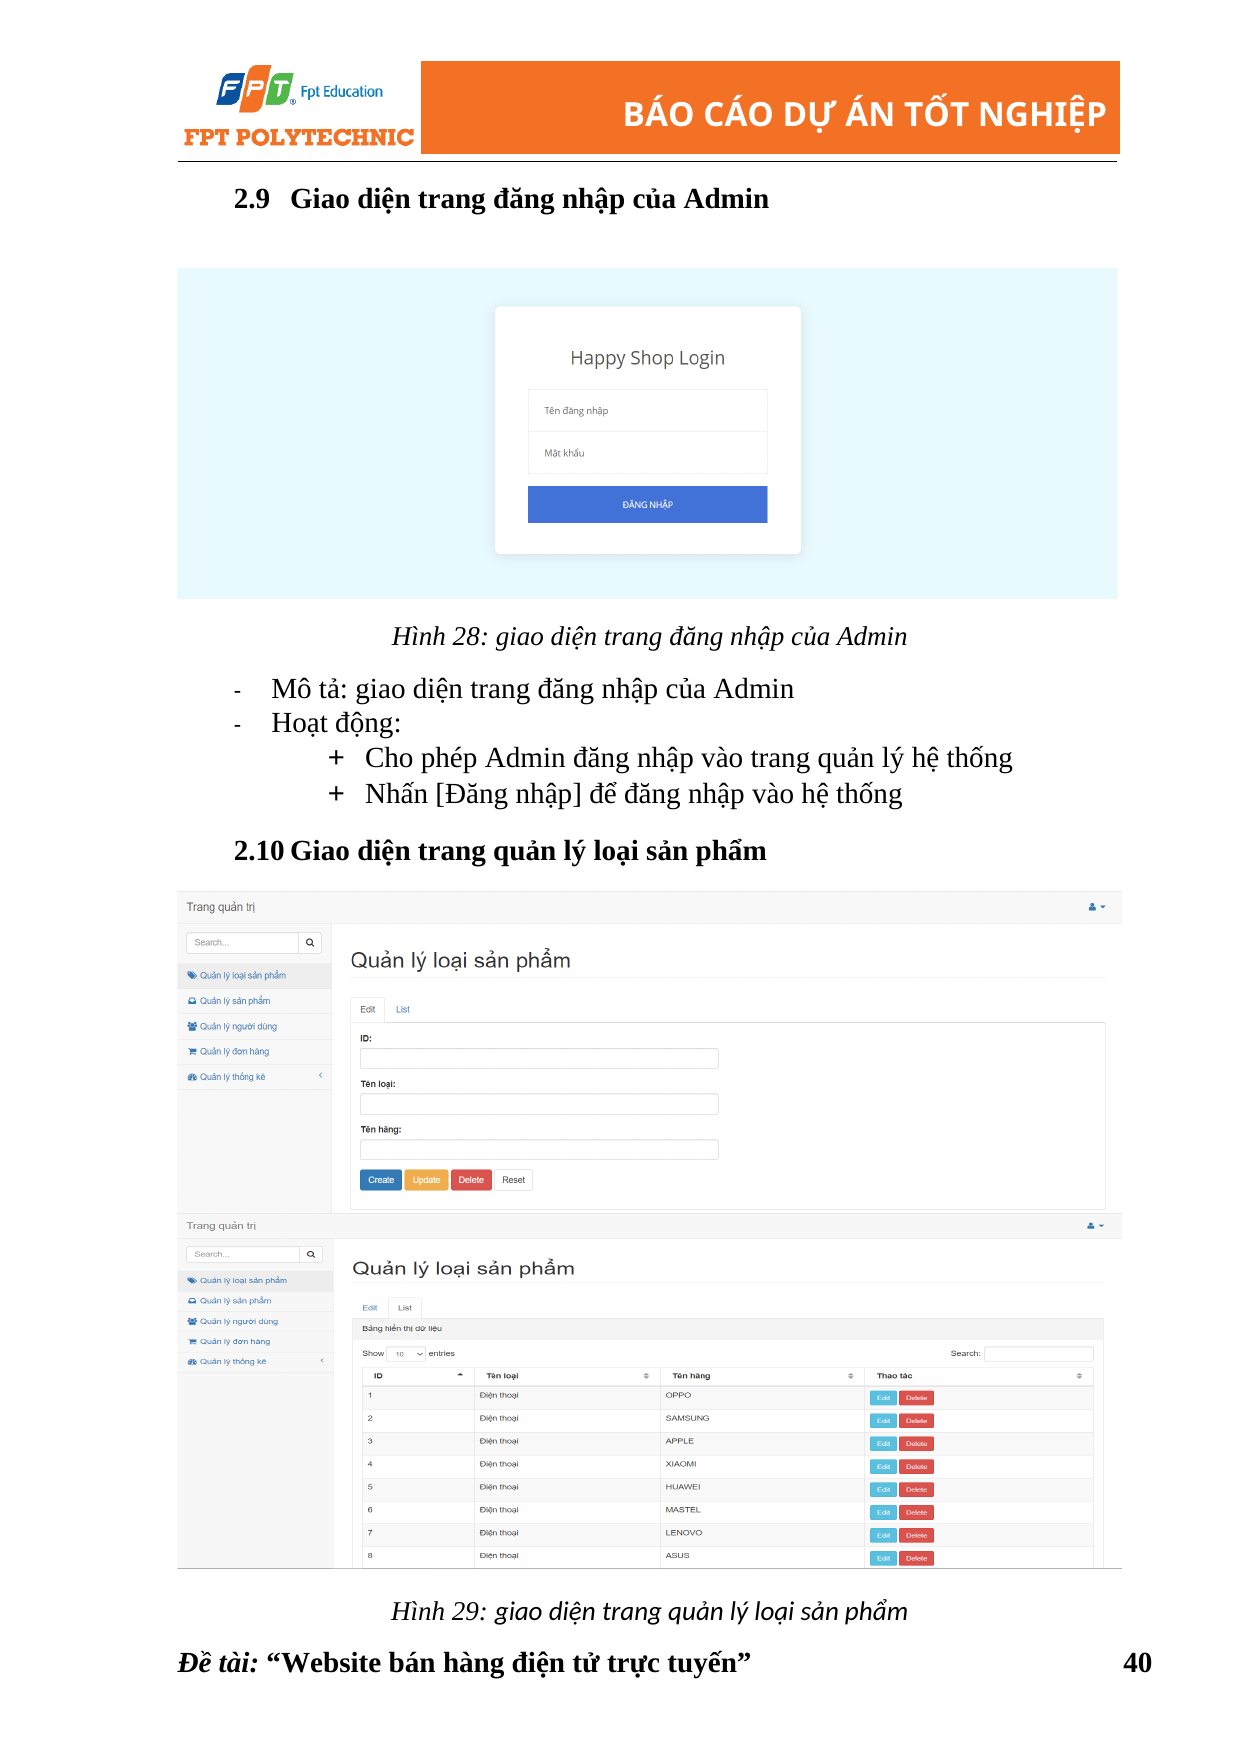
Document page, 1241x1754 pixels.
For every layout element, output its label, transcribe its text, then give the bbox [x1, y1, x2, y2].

text Hình 29: giao diện trang quản lý loại sản phẩm [177, 1594, 1122, 1627]
text Hình 28: giao diện trang đăng nhập của Admin [177, 619, 1122, 651]
picture [177, 891, 1123, 1569]
list Mô tả: giao diện trang đăng nhập của Admin [233, 672, 1122, 706]
list Nhấn [Đăng nhập] để đăng nhập vào hệ thống [327, 776, 1122, 812]
list Hoạt động: [233, 706, 1122, 740]
picture [174, 58, 420, 157]
subtitle Giao diện trang đăng nhập của Admin [233, 181, 1122, 215]
subtitle Giao diện trang quản lý loại sản phẩm [233, 833, 1122, 866]
picture [177, 268, 1118, 599]
list Cho phép Admin đăng nhập vào trang quản lý hệ thống [327, 740, 1122, 776]
